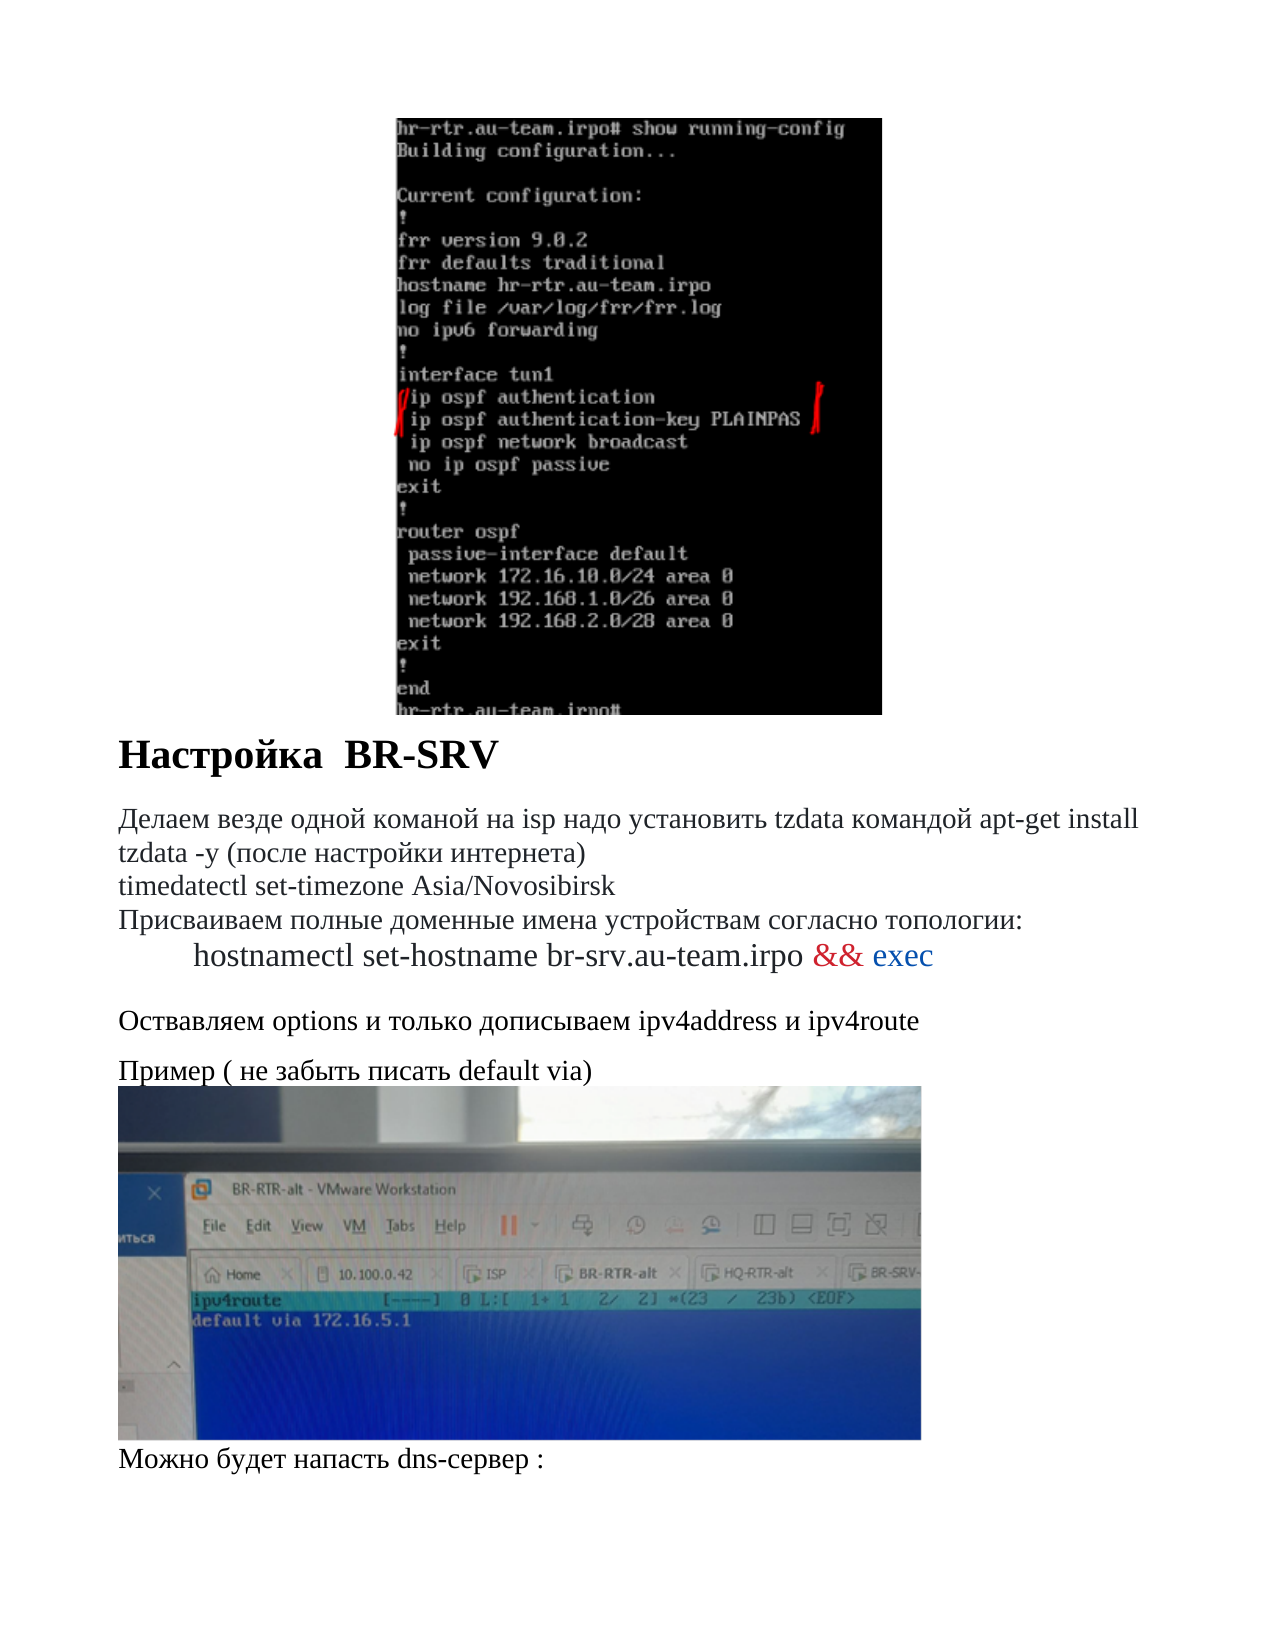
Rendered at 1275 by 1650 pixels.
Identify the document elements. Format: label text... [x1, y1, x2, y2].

text Можно будет напасть dns-сервер : [118, 1441, 1157, 1475]
text timedatectl set-timezone Asia/Novosibirsk [118, 868, 1157, 902]
text hostnamectl set-hostname br-srv.au-team.irpo && exec [193, 935, 1157, 974]
picture [393, 118, 883, 715]
text Оствавляем options и только дописываем ipv4address и ipv4route [118, 1003, 1157, 1036]
text Пример ( не забыть писать default via) [118, 1053, 1157, 1087]
text Настройка BR-SRV [118, 729, 1157, 777]
text Делаем везде одной команой на isp надо установить tzdata командой apt-get install tzdata -y (после настройки интернета) [118, 801, 1157, 868]
text Присваиваем полные доменные имена устройствам согласно топологии: [118, 902, 1157, 935]
picture [118, 1086, 923, 1442]
